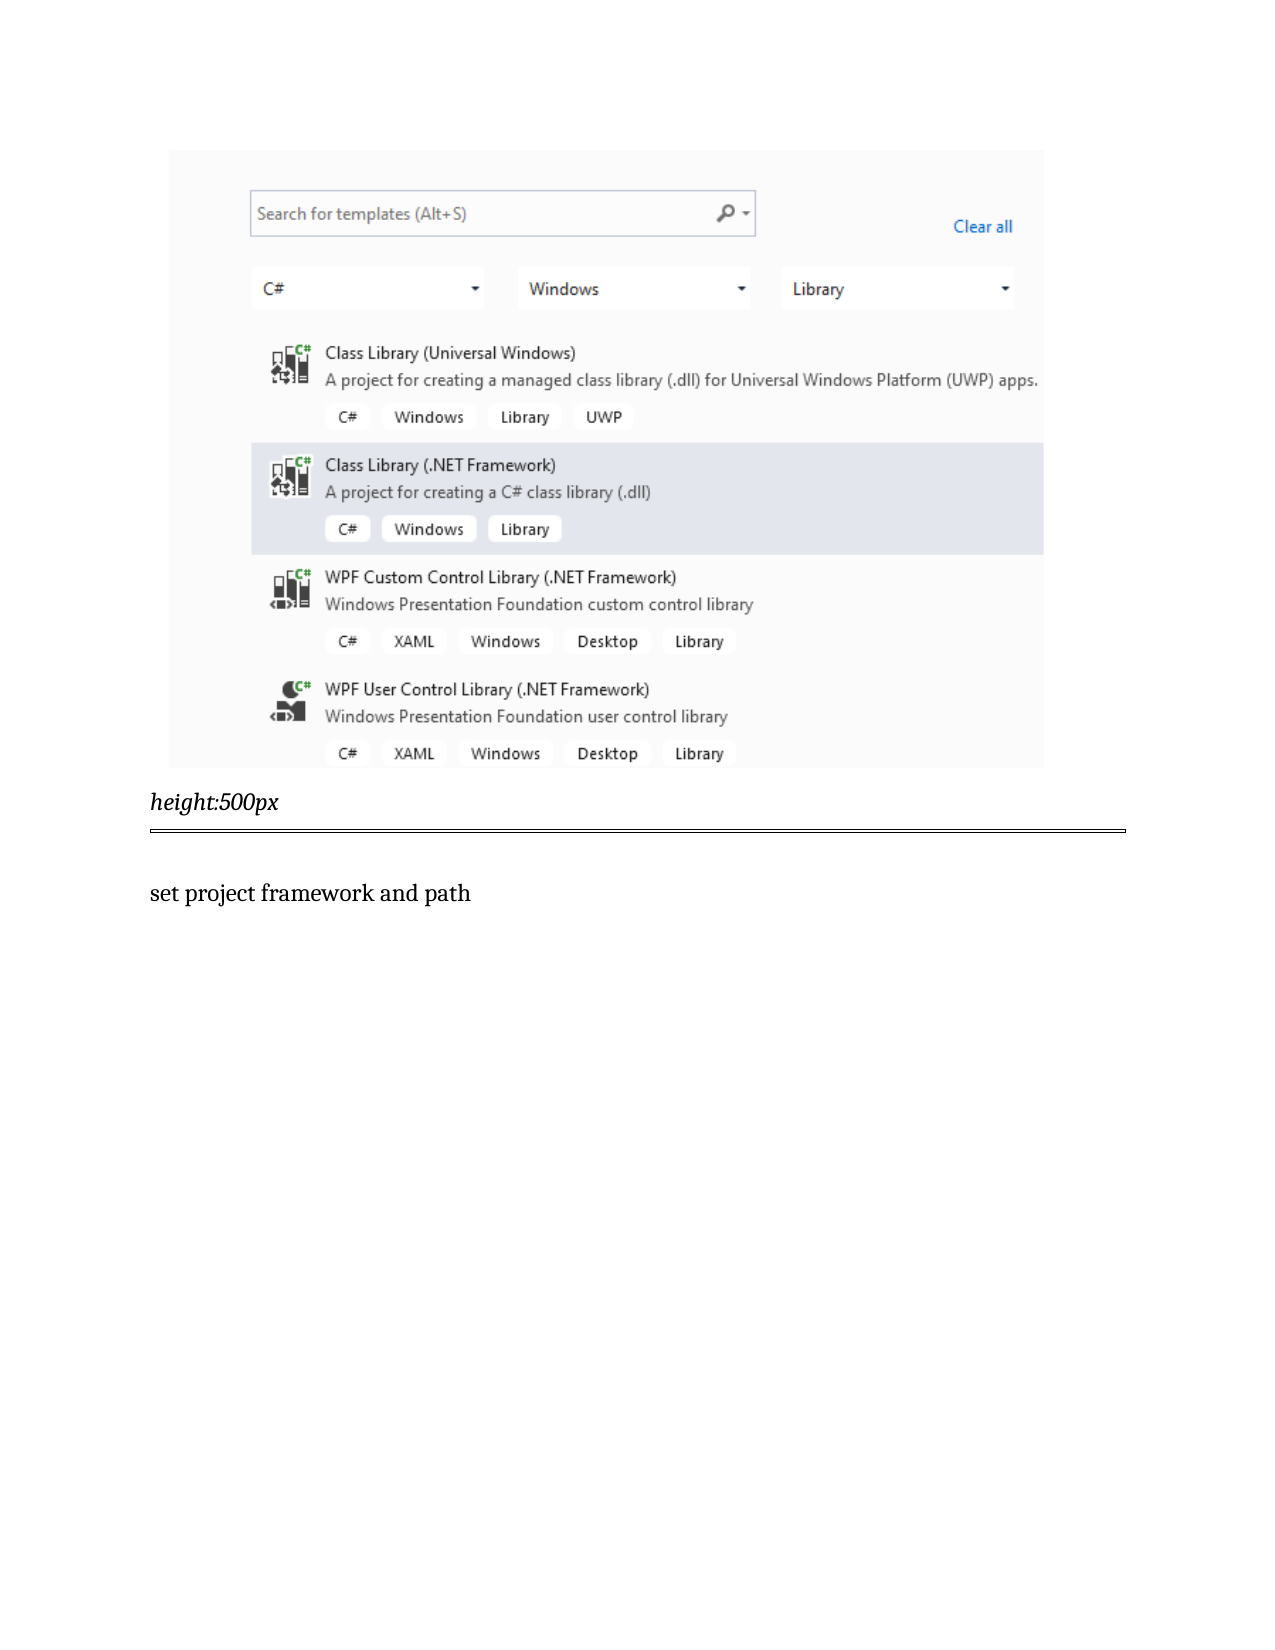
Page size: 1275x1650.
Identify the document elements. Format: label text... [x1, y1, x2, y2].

picture [168, 150, 1044, 768]
text height:500px [150, 788, 1125, 817]
text set project framework and path [150, 879, 1125, 908]
